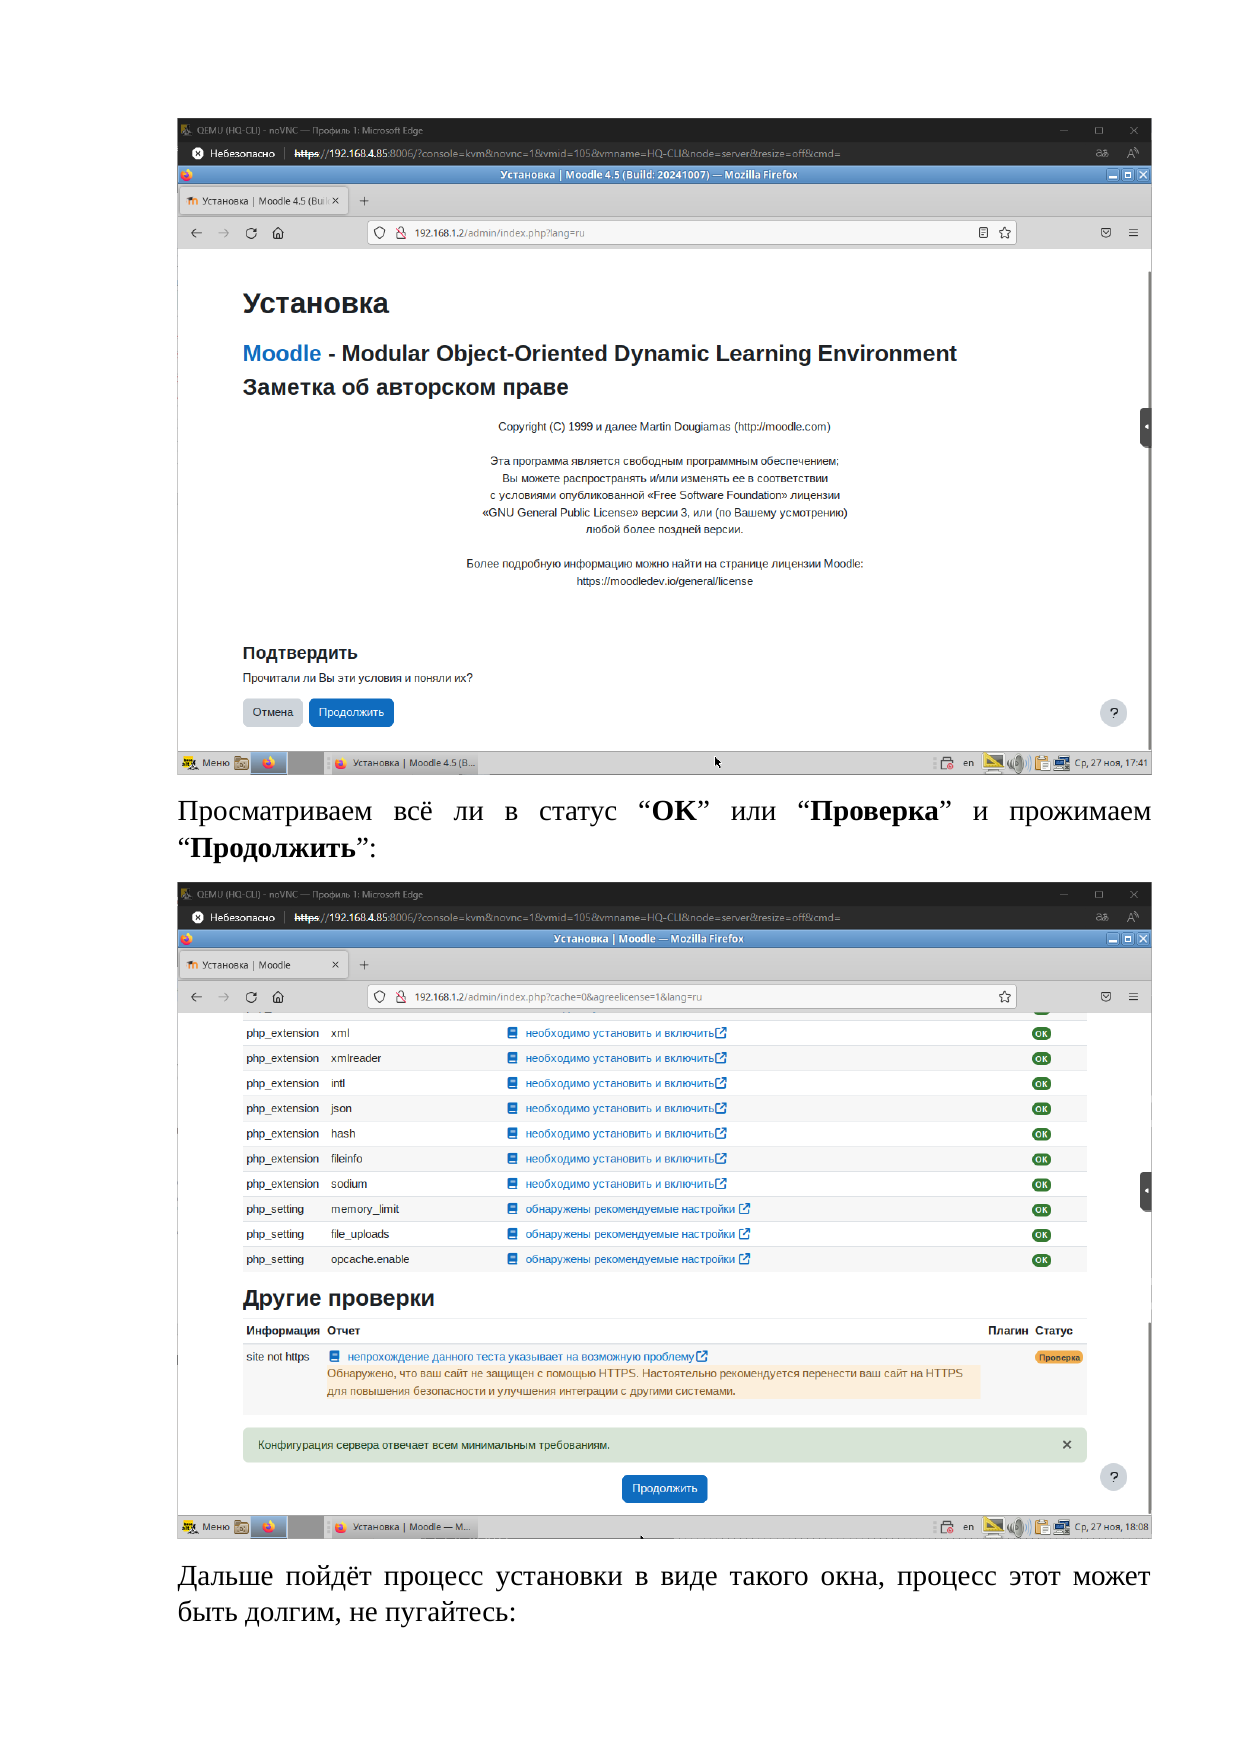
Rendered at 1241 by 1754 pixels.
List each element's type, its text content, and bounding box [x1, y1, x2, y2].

picture [177, 882, 1152, 1539]
text Просматриваем всё ли в статус “OK” или “Проверка” и прожимаем “Продолжить”: [177, 793, 1152, 863]
picture [177, 118, 1152, 775]
text Дальше пойдёт процесс установки в виде такого окна, процесс этот может быть долгим, не пугайтесь: [177, 1558, 1152, 1628]
